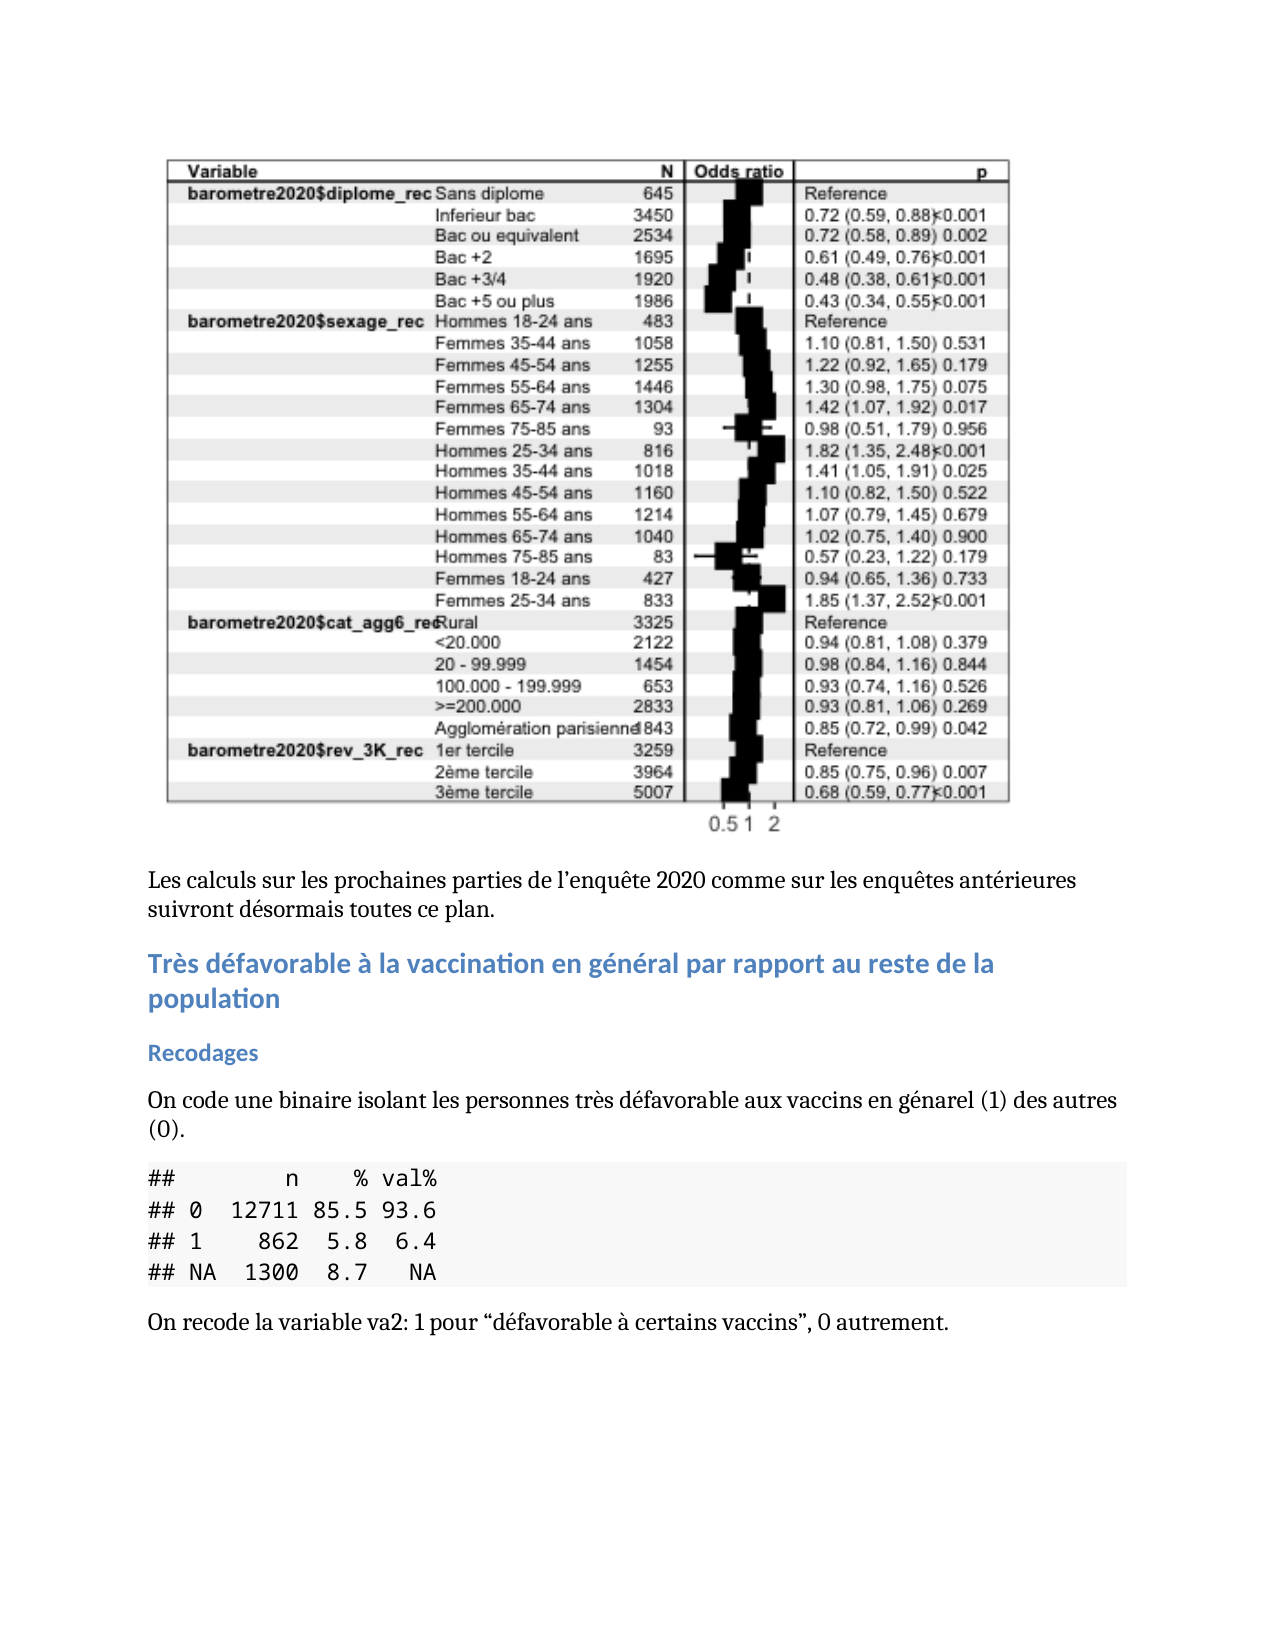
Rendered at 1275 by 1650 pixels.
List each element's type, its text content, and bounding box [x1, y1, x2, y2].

text ## n % val% ## 0 12711 85.5 93.6 ## 1 862 5.8 6.4 ## NA 1300 8.7 NA [148, 1162, 1127, 1287]
text On code une binaire isolant les personnes très défavorable aux vaccins en génarel (1) des autres (0). [148, 1086, 1127, 1143]
picture [147, 147, 1023, 848]
text On recode la variable va2: 1 pour “défavorable à certains vaccins”, 0 autrement. [148, 1308, 1127, 1337]
text Les calculs sur les prochaines parties de l’enquête 2020 comme sur les enquêtes antérieures suivront désormais toutes ce plan. [148, 866, 1127, 924]
subtitle Recodages [148, 1037, 1127, 1067]
subtitle Très défavorable à la vaccination en général par rapport au reste de la population [148, 945, 1127, 1016]
